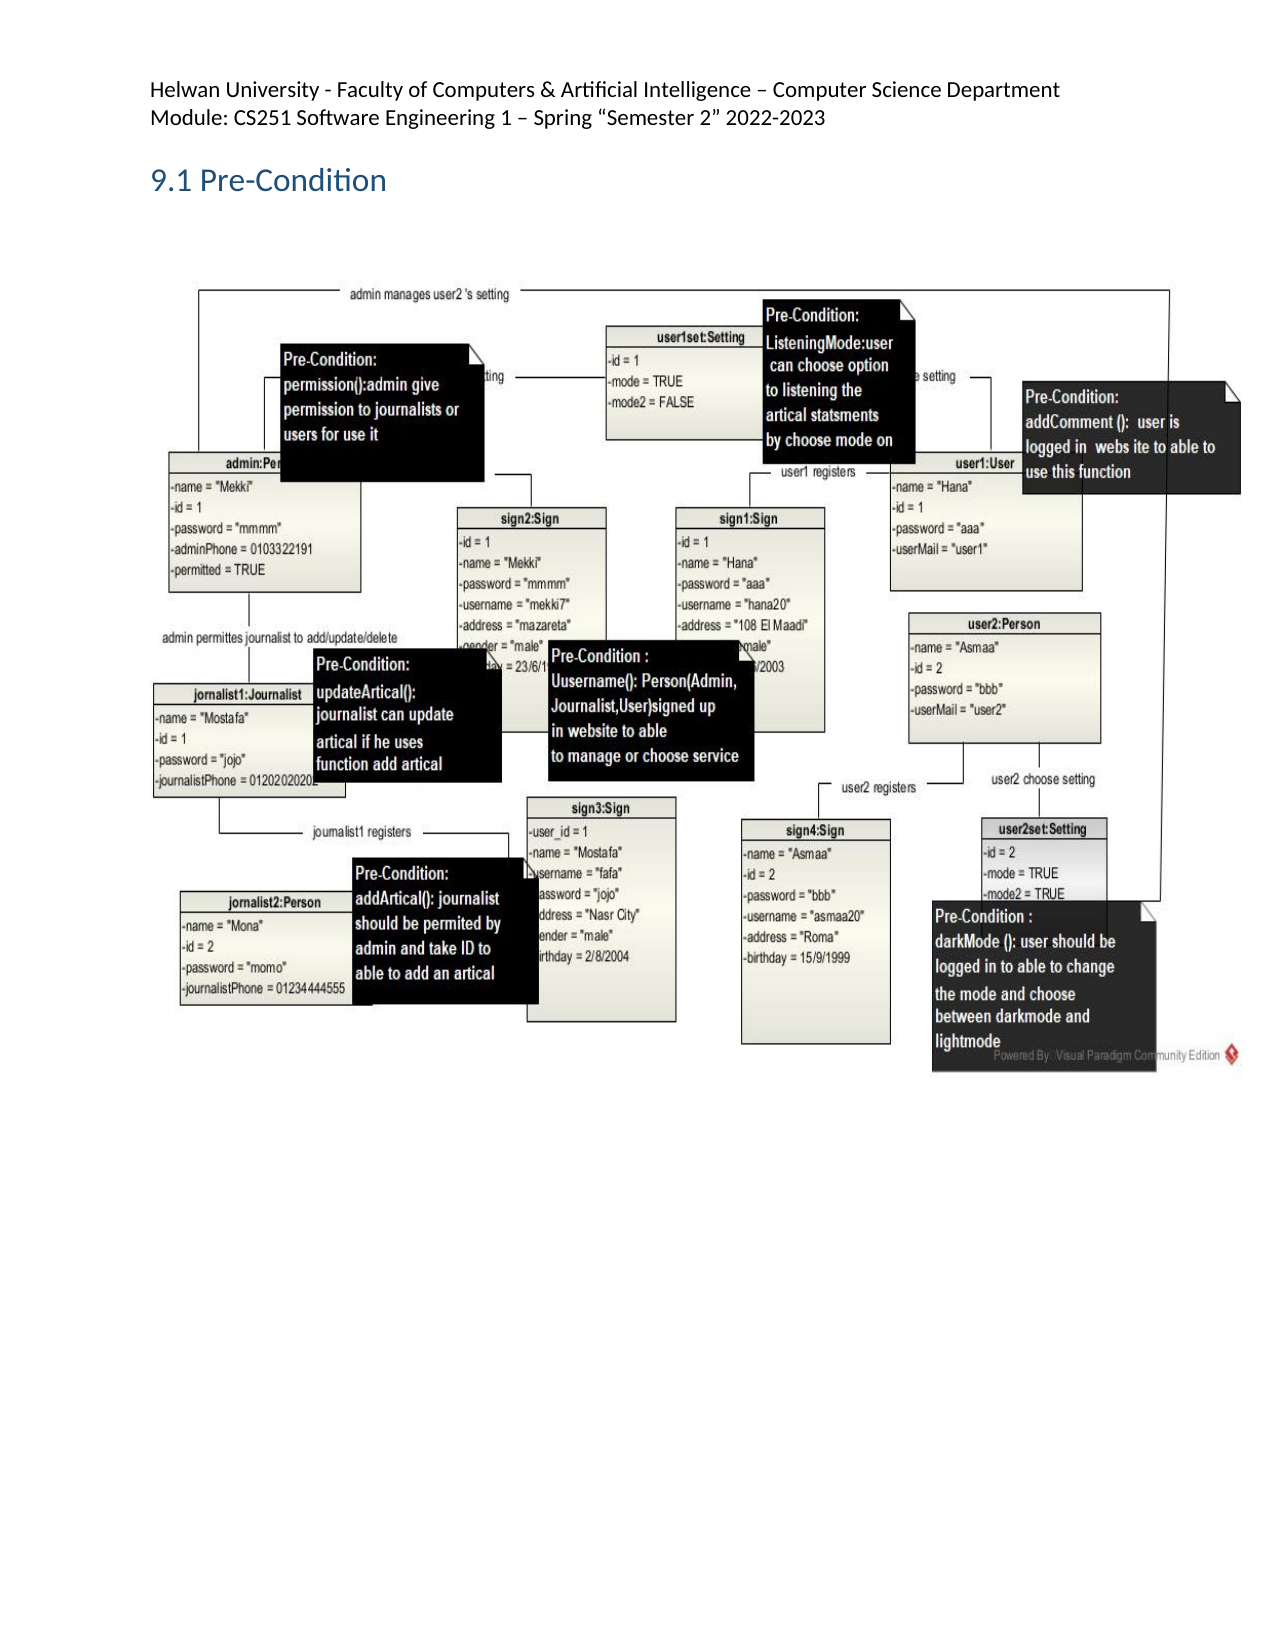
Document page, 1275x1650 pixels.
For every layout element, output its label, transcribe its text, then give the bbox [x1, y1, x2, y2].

text 9.1 Pre-Condition [150, 159, 1125, 200]
picture [150, 280, 1244, 1078]
